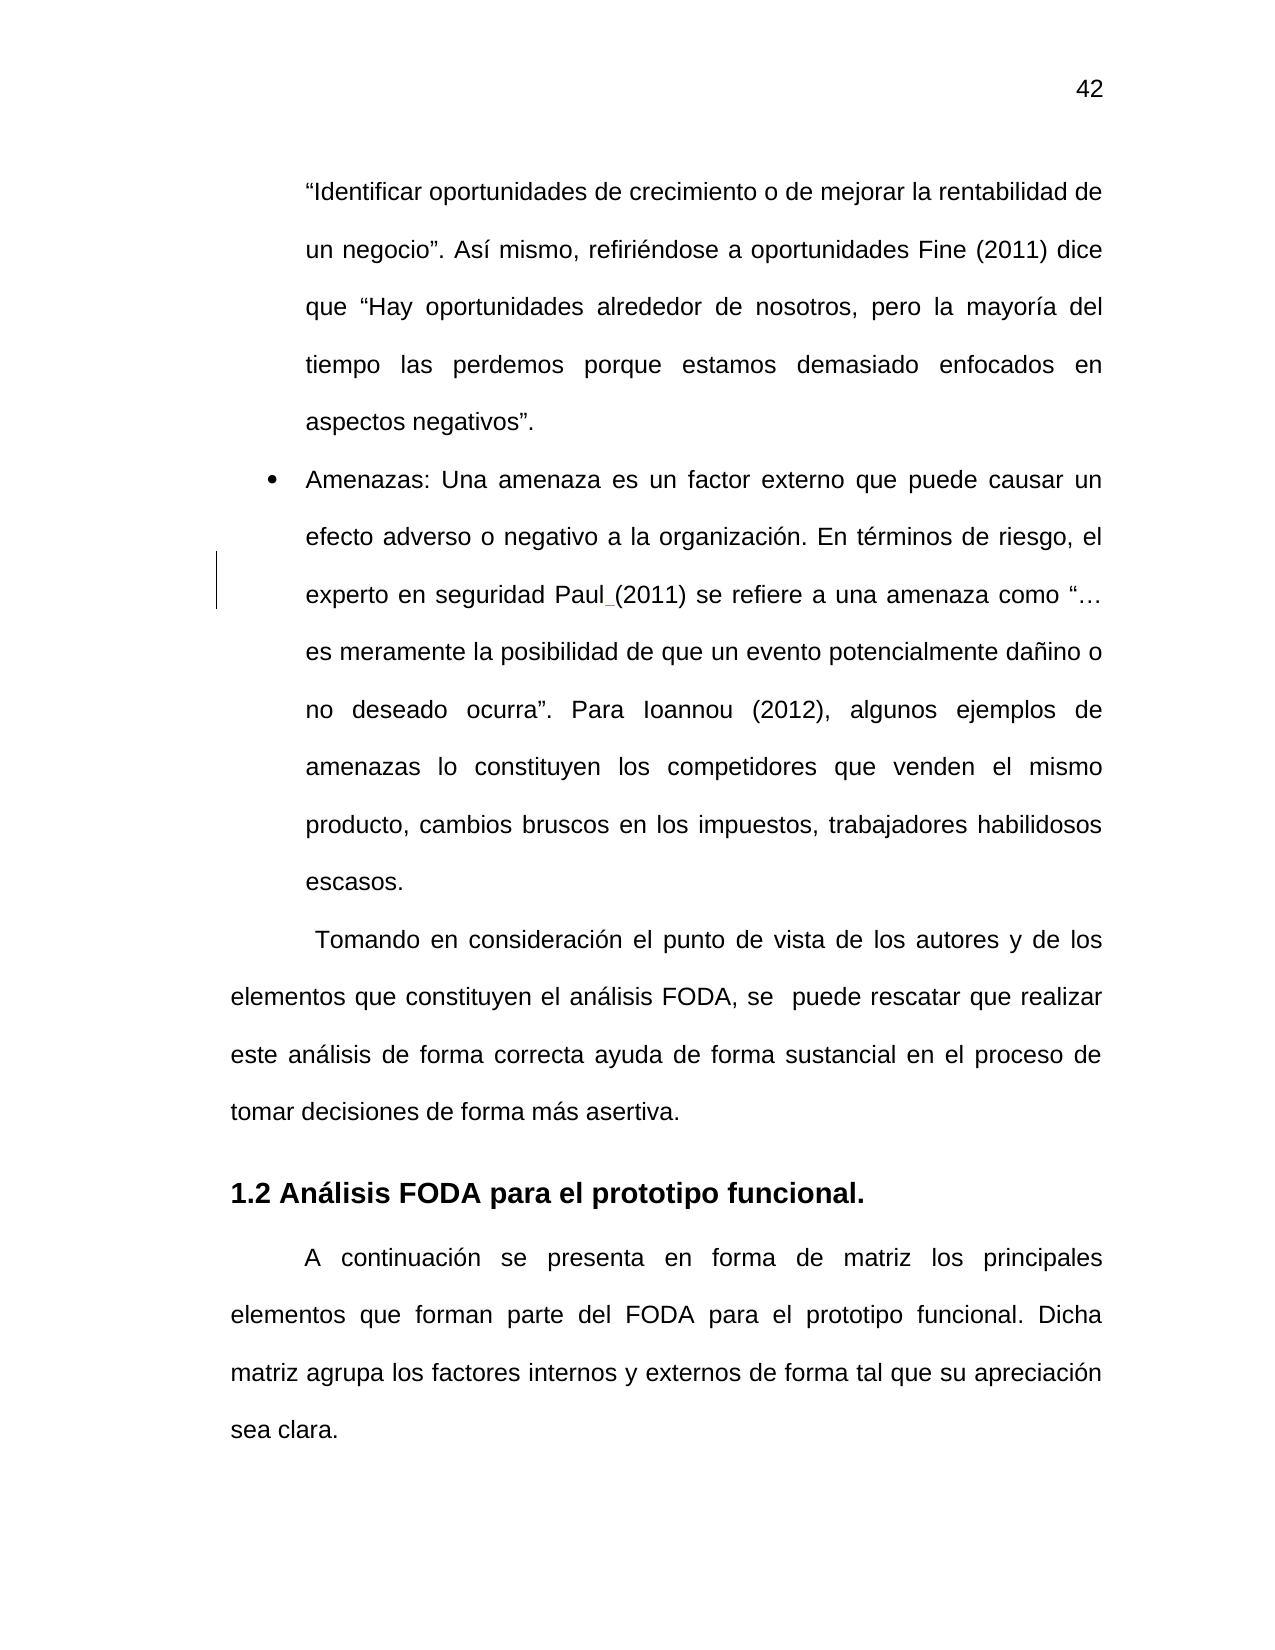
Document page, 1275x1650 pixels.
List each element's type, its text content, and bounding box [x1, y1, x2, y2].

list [268, 177, 1104, 436]
subtitle 1.2 Análisis FODA para el prototipo funcional. [230, 1176, 1104, 1209]
text A continuación se presenta en forma de matriz los principales elementos que forman parte del FODA para el prototipo funcional. Dicha matriz agrupa los factores internos y externos de forma tal que su apreciación sea clara. [230, 1243, 1104, 1444]
list Amenazas: Una amenaza es un factor externo que puede causar un efecto adverso o negativo a la organización. En términos de riesgo, el experto en seguridad Paul(2011) se refiere a una amenaza como “… es meramente la posibilidad de que un evento potencialmente dañino o no deseado ocurra”. Para Ioannou (2012), algunos ejemplos de amenazas lo constituyen los competidores que venden el mismo producto, cambios bruscos en los impuestos, trabajadores habilidosos escasos. [268, 465, 1104, 896]
text Tomando en consideración el punto de vista de los autores y de los elementos que constituyen el análisis FODA, se puede rescatar que realizar este análisis de forma correcta ayuda de forma sustancial en el proceso de tomar decisiones de forma más asertiva. [230, 925, 1104, 1126]
